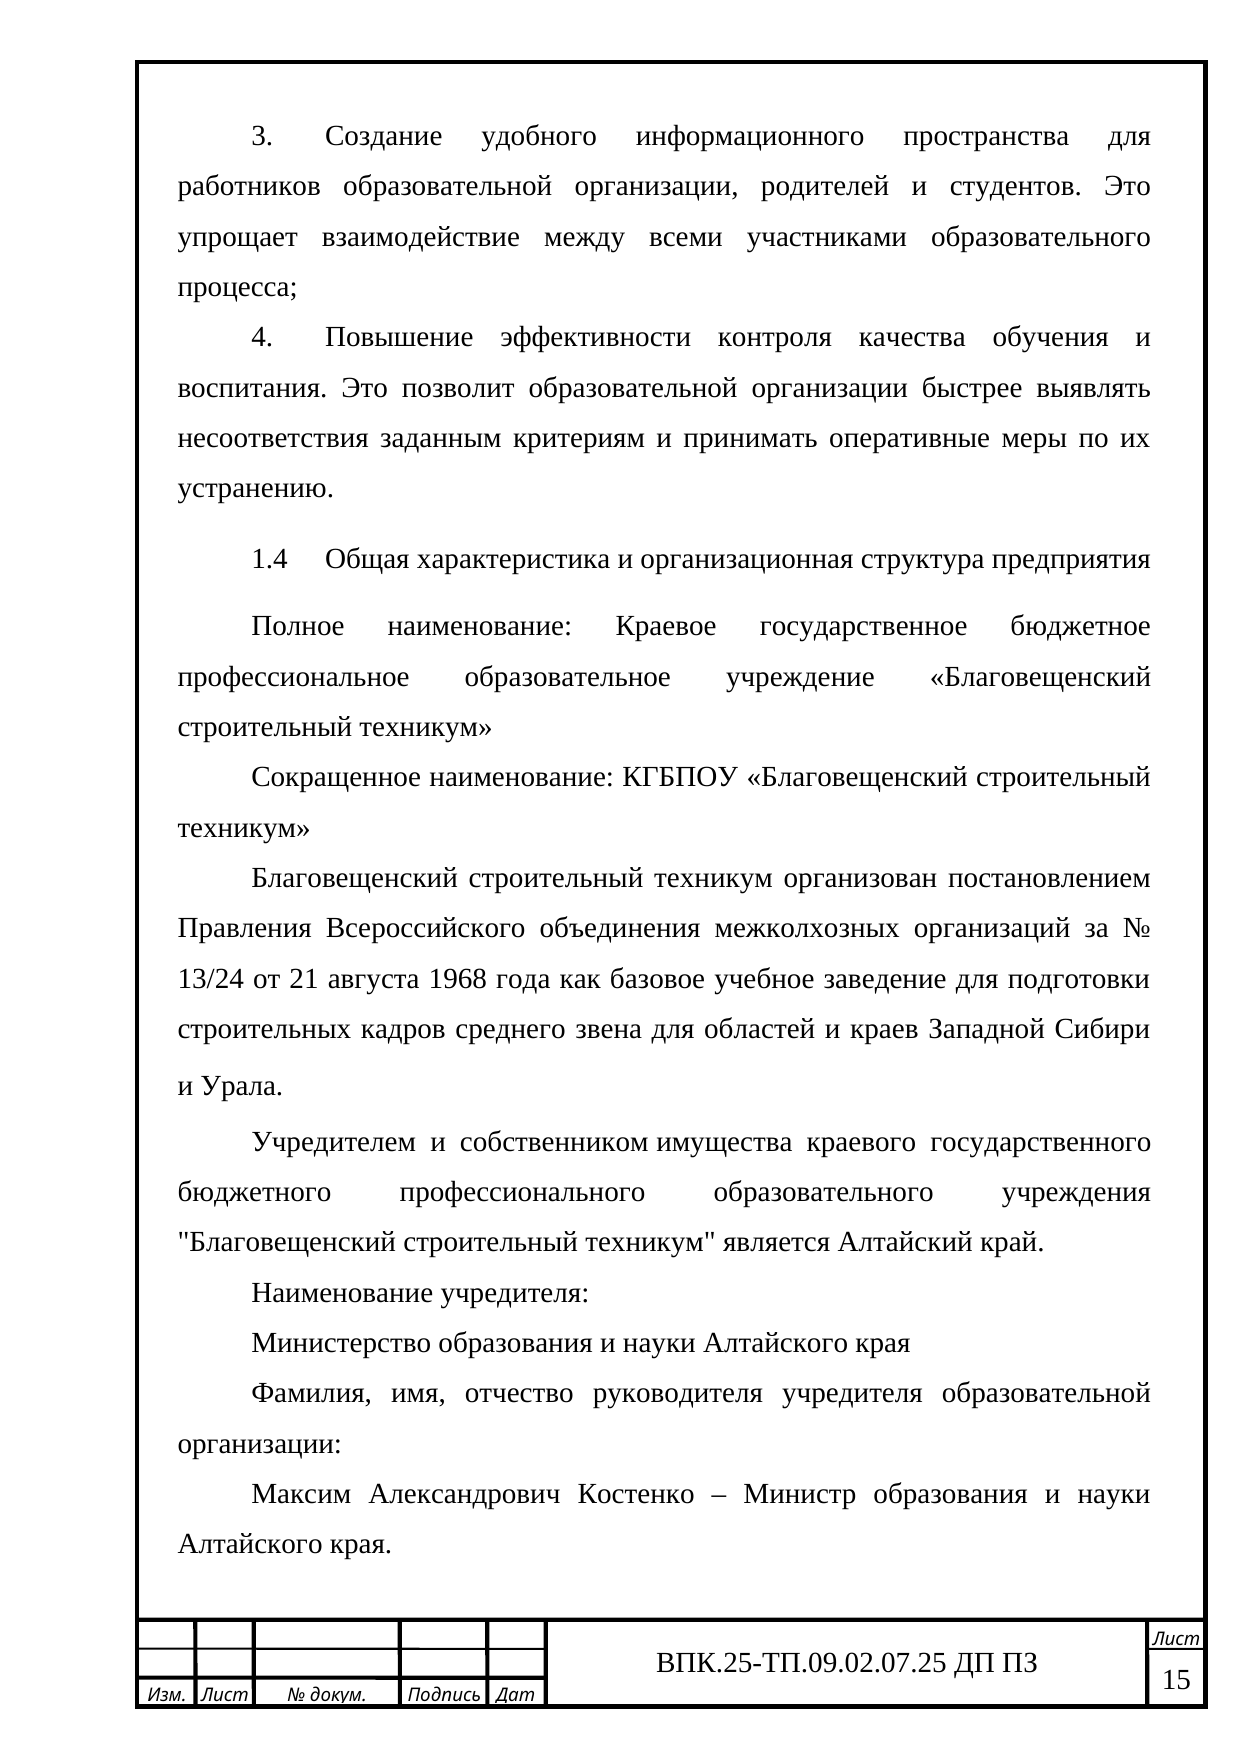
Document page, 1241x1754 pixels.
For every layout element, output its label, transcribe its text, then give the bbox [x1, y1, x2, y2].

text Учредителем и собственником имущества краевого государственного бюджетного профессионального образовательного учреждения "Благовещенский строительный техникум" является Алтайский край. [177, 1124, 1152, 1258]
list Создание удобного информационного пространства для работников образовательной организации, родителей и студентов. Это упрощает взаимодействие между всеми участниками образовательного процесса; [177, 118, 1152, 303]
list Общая характеристика и организационная структура предприятия [177, 541, 1152, 575]
list Повышение эффективности контроля качества обучения и воспитания. Это позволит образовательной организации быстрее выявлять несоответствия заданным критериям и принимать оперативные меры по их устранению. [177, 319, 1152, 504]
text Полное наименование: Краевое государственное бюджетное профессиональное образовательное учреждение «Благовещенский строительный техникум» [177, 608, 1152, 743]
text Максим Александрович Костенко – Министр образования и науки Алтайского края. [177, 1476, 1152, 1560]
text Сокращенное наименование: КГБПОУ «Благовещенский строительный техникум» [177, 759, 1152, 843]
text Благовещенский строительный техникум организован постановлением Правления Всероссийского объединения межколхозных организаций за № 13/24 от 21 августа 1968 года как базовое учебное заведение для подготовки строительных кадров среднего звена для областей и краев Западной Сибири и Урала. [177, 860, 1152, 1104]
text Фамилия, имя, отчество руководителя учредителя образовательной организации: [177, 1375, 1152, 1459]
text Министерство образования и науки Алтайского края [177, 1325, 1152, 1359]
text Наименование учредителя: [177, 1275, 1152, 1308]
